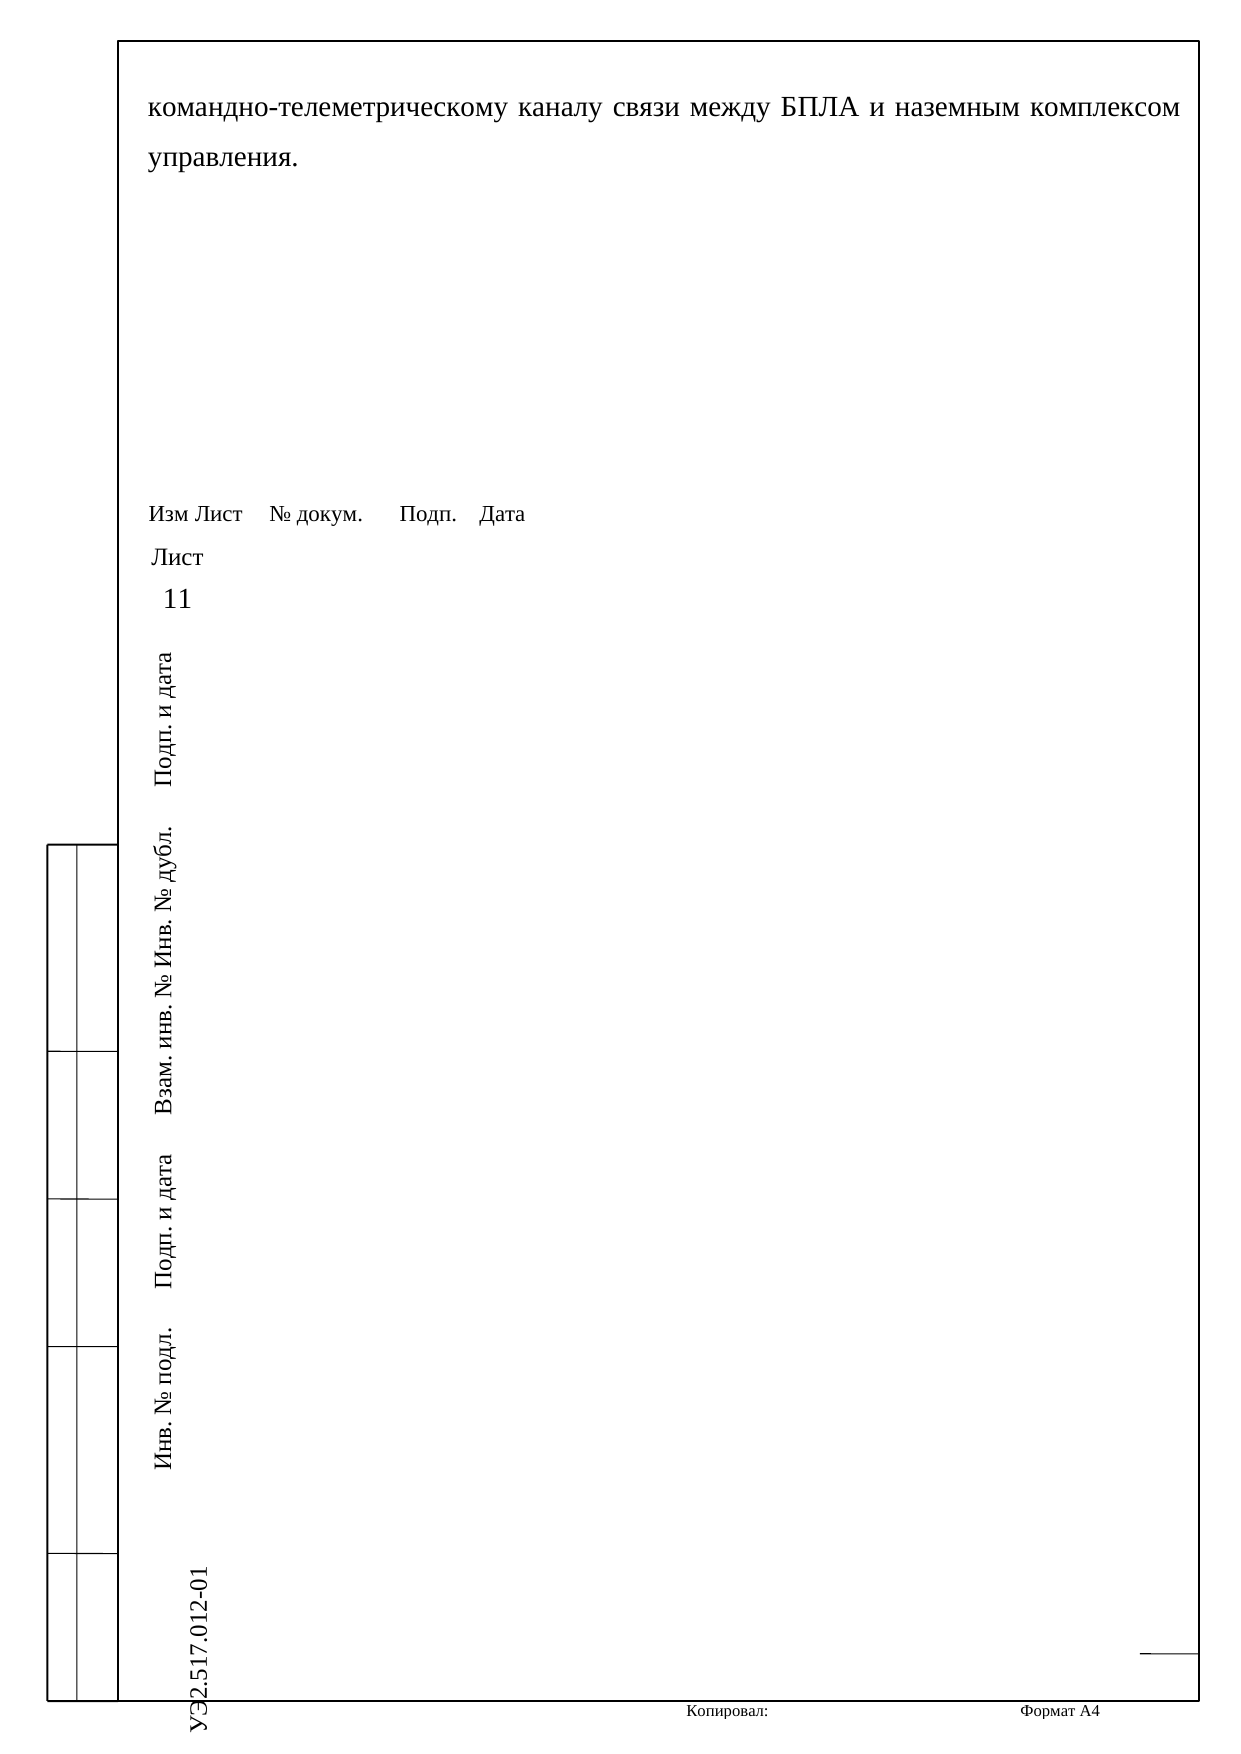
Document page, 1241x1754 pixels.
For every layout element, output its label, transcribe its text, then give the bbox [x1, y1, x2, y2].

text Система КТР предназначена для пересылки командно-телеметрической информации между устройством и комплексом управления. В качестве первых могут выступать БПЛА. На сегодняшний день БПЛА активно развиваются. Из-за этого приходится постоянно пересматривать требования выдвигаемые к командно-телеметрическому каналу связи между БПЛА и наземным комплексом управления. [148, 89, 1181, 172]
